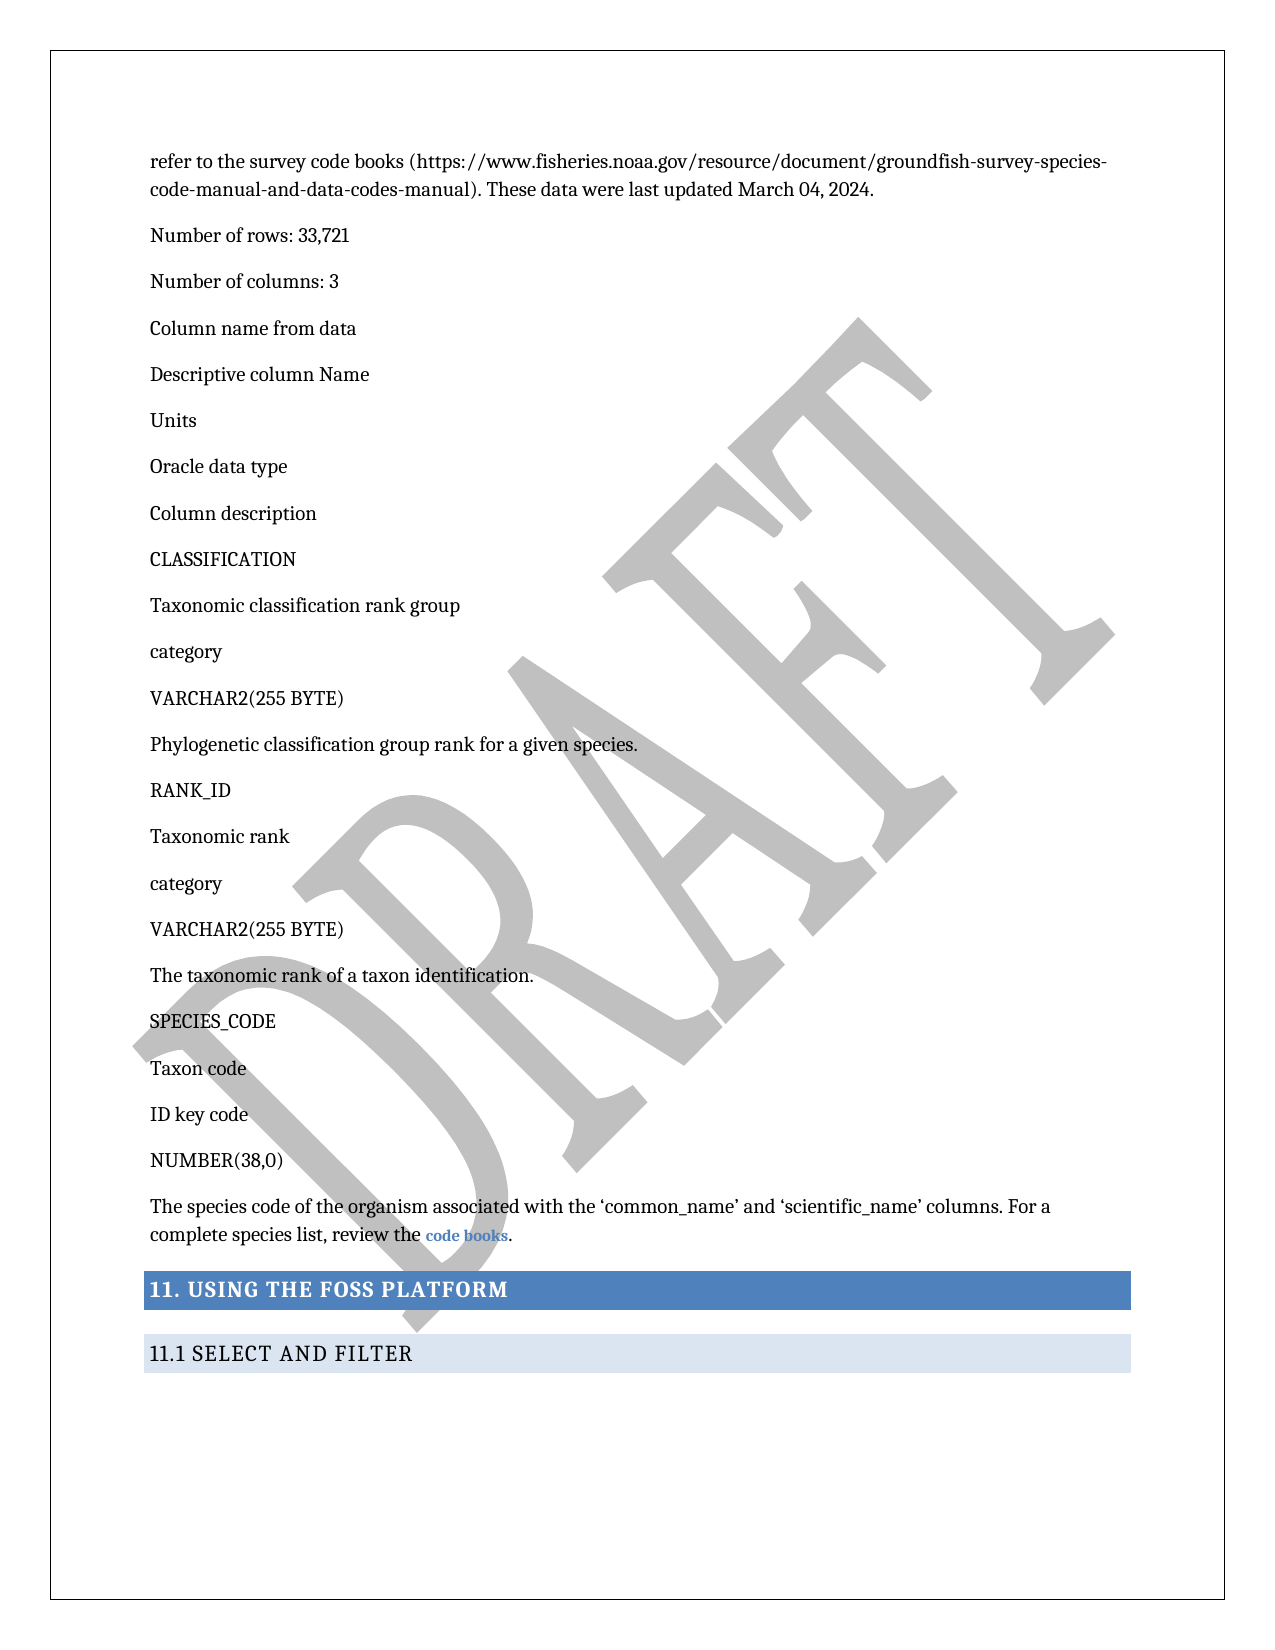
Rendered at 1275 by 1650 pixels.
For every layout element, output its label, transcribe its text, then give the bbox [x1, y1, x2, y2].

text The taxonomic rank of a taxon identification. [150, 964, 1125, 988]
text Taxon code [150, 1056, 1125, 1080]
text CLASSIFICATION [150, 547, 1125, 571]
text Taxonomic rank [150, 825, 1125, 849]
text Number of rows: 33,721 [150, 224, 1125, 248]
text Oracle data type [150, 455, 1125, 479]
text Taxonomic classification rank group [150, 594, 1125, 618]
text Column description [150, 501, 1125, 525]
text category [150, 640, 1125, 664]
text Units [150, 409, 1125, 433]
text The species code of the organism associated with the ‘common_name’ and ‘scientific_name’ columns. For a complete species list, review the code books. [150, 1195, 1125, 1246]
text VARCHAR2(255 BYTE) [150, 686, 1125, 710]
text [150, 150, 1125, 201]
text Column name from data [150, 316, 1125, 340]
text ID key code [150, 1102, 1125, 1126]
text Descriptive column Name [150, 362, 1125, 386]
text Number of columns: 3 [150, 270, 1125, 294]
text category [150, 871, 1125, 895]
text RANK_ID [150, 779, 1125, 803]
text SPECIES_CODE [150, 1010, 1125, 1034]
text VARCHAR2(255 BYTE) [150, 917, 1125, 941]
text Phylogenetic classification group rank for a given species. [150, 732, 1125, 756]
text NUMBER(38,0) [150, 1149, 1125, 1173]
subtitle 11. Using the FOSS platform [150, 1277, 1125, 1303]
subtitle 11.1 Select and filter [150, 1341, 1125, 1367]
